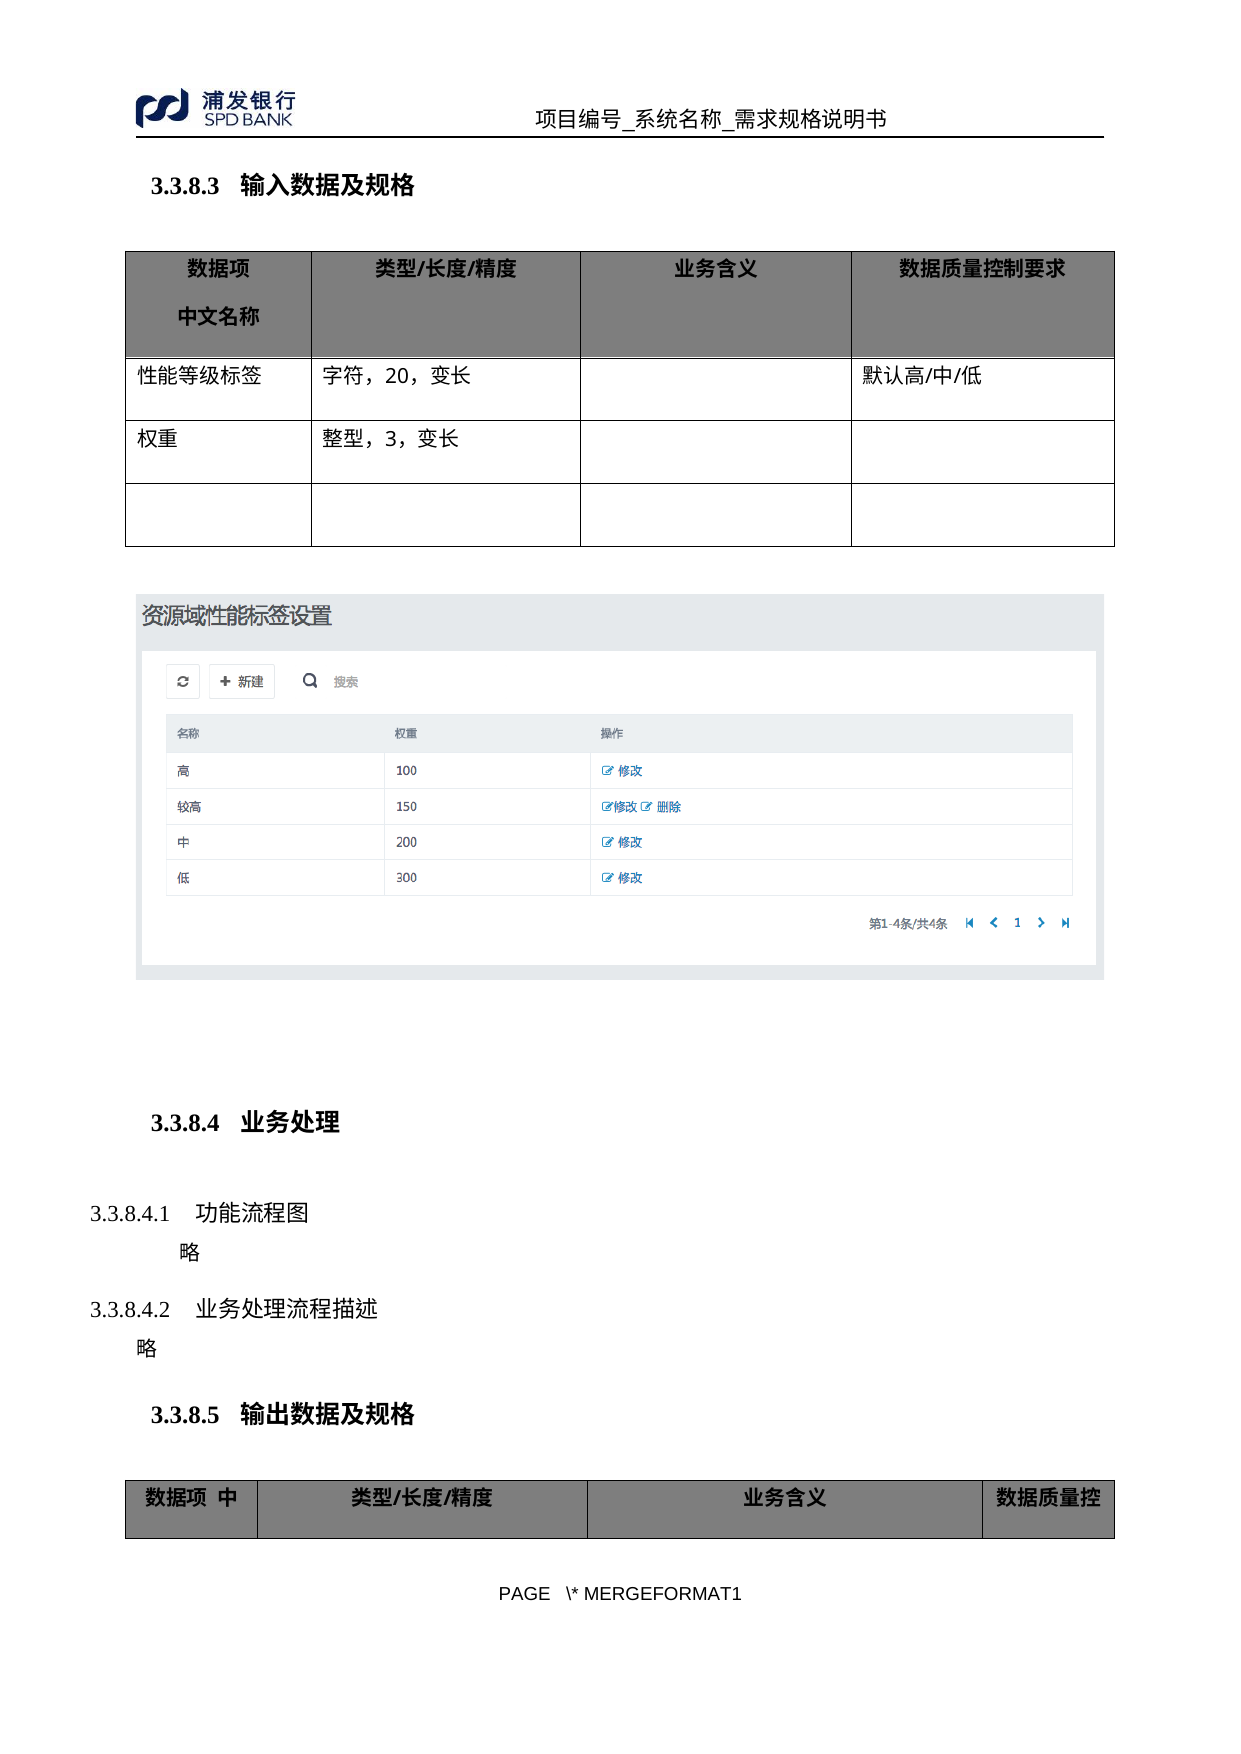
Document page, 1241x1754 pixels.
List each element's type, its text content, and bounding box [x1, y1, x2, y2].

table_header 业务含义 [581, 252, 851, 357]
table_cell 权重 [126, 421, 311, 483]
table_header 数据质量控制要求 [852, 252, 1114, 357]
table_cell 字符，20，变长 [312, 359, 580, 420]
table_header 类型/长度/精度 [258, 1481, 587, 1538]
table_cell [852, 421, 1114, 483]
table_cell [312, 484, 580, 546]
table_header 业务含义 [588, 1481, 982, 1538]
table_cell [581, 359, 851, 420]
table_cell [126, 484, 311, 546]
subtitle 输入数据及规格 [151, 151, 1104, 216]
picture [135, 594, 1105, 980]
picture [135, 88, 296, 128]
subtitle 功能流程图 [90, 1197, 1104, 1229]
table_cell 整型，3，变长 [312, 421, 580, 483]
table_cell [852, 484, 1114, 546]
table_cell [581, 484, 851, 546]
table_header 数据项 中文名称 [126, 252, 311, 357]
table_header 类型/长度/精度 [312, 252, 580, 357]
subtitle 业务处理 [151, 1088, 1104, 1153]
text 略 [136, 1235, 1104, 1268]
table_header 数据质量控制要求 [983, 1481, 1114, 1538]
table_cell 默认高/中/低 [852, 359, 1114, 420]
subtitle 输出数据及规格 [151, 1380, 1104, 1445]
table_header 数据项 中文名称 [126, 1481, 257, 1538]
table_cell 性能等级标签 [126, 359, 311, 420]
text 略 [136, 1332, 1104, 1364]
table_cell [581, 421, 851, 483]
subtitle 业务处理流程描述 [90, 1293, 1104, 1325]
